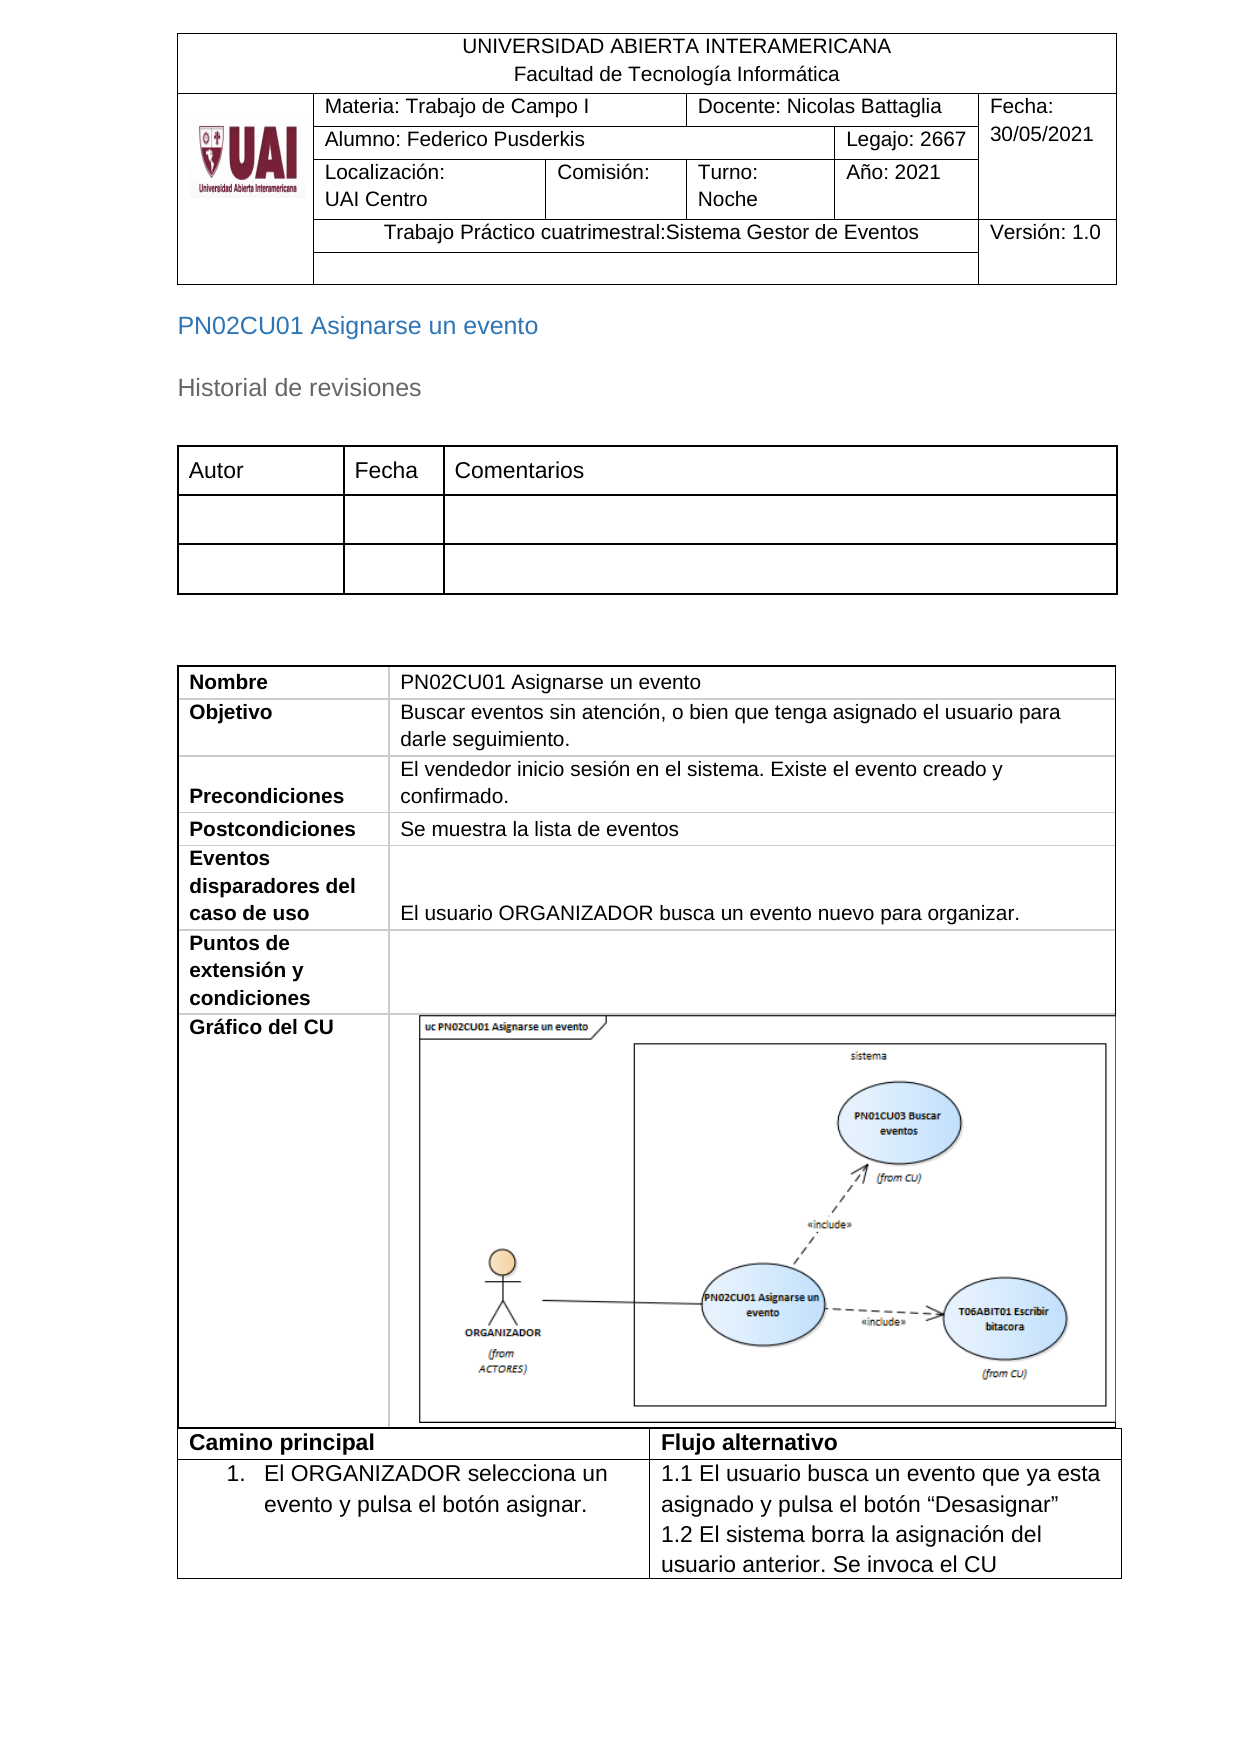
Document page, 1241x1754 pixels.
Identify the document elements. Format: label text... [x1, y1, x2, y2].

table_cell [345, 545, 443, 593]
table_cell Eventos disparadores del caso de uso [179, 846, 388, 929]
table_cell Buscar eventos sin atención, o bien que tenga asignado el usuario para darle seguimiento. [390, 700, 1115, 755]
table_cell [390, 931, 1115, 1013]
table_cell [179, 545, 343, 593]
subtitle Historial de revisiones [177, 373, 1122, 402]
table_cell [179, 496, 343, 543]
table_header Camino principal [178, 1429, 649, 1459]
picture [188, 117, 306, 198]
table_cell [390, 1015, 1115, 1427]
table_cell Precondiciones [179, 757, 388, 812]
table_header Fecha [345, 447, 443, 494]
table_header Flujo alternativo [650, 1429, 1121, 1459]
subtitle PN02CU01 Asignarse un evento [177, 311, 1122, 340]
table_cell Puntos de extensión y condiciones [179, 931, 388, 1013]
table_cell El ORGANIZADOR selecciona un evento y pulsa el botón asignar. [178, 1460, 649, 1577]
table_cell Objetivo [179, 700, 388, 755]
table_header Comentarios [445, 447, 1116, 494]
table_cell El vendedor inicio sesión en el sistema. Existe el evento creado y confirmado. [390, 757, 1115, 812]
table_cell El usuario ORGANIZADOR busca un evento nuevo para organizar. [390, 846, 1115, 929]
table_cell Postcondiciones [179, 813, 388, 844]
table_header PN02CU01 Asignarse un evento [390, 667, 1115, 698]
table_cell [445, 496, 1116, 543]
table_cell Gráfico del CU [179, 1015, 388, 1427]
table_cell [345, 496, 443, 543]
table_header Nombre [179, 667, 388, 698]
table_header Autor [179, 447, 343, 494]
table_cell [445, 545, 1116, 593]
table_cell Se muestra la lista de eventos [390, 813, 1115, 844]
